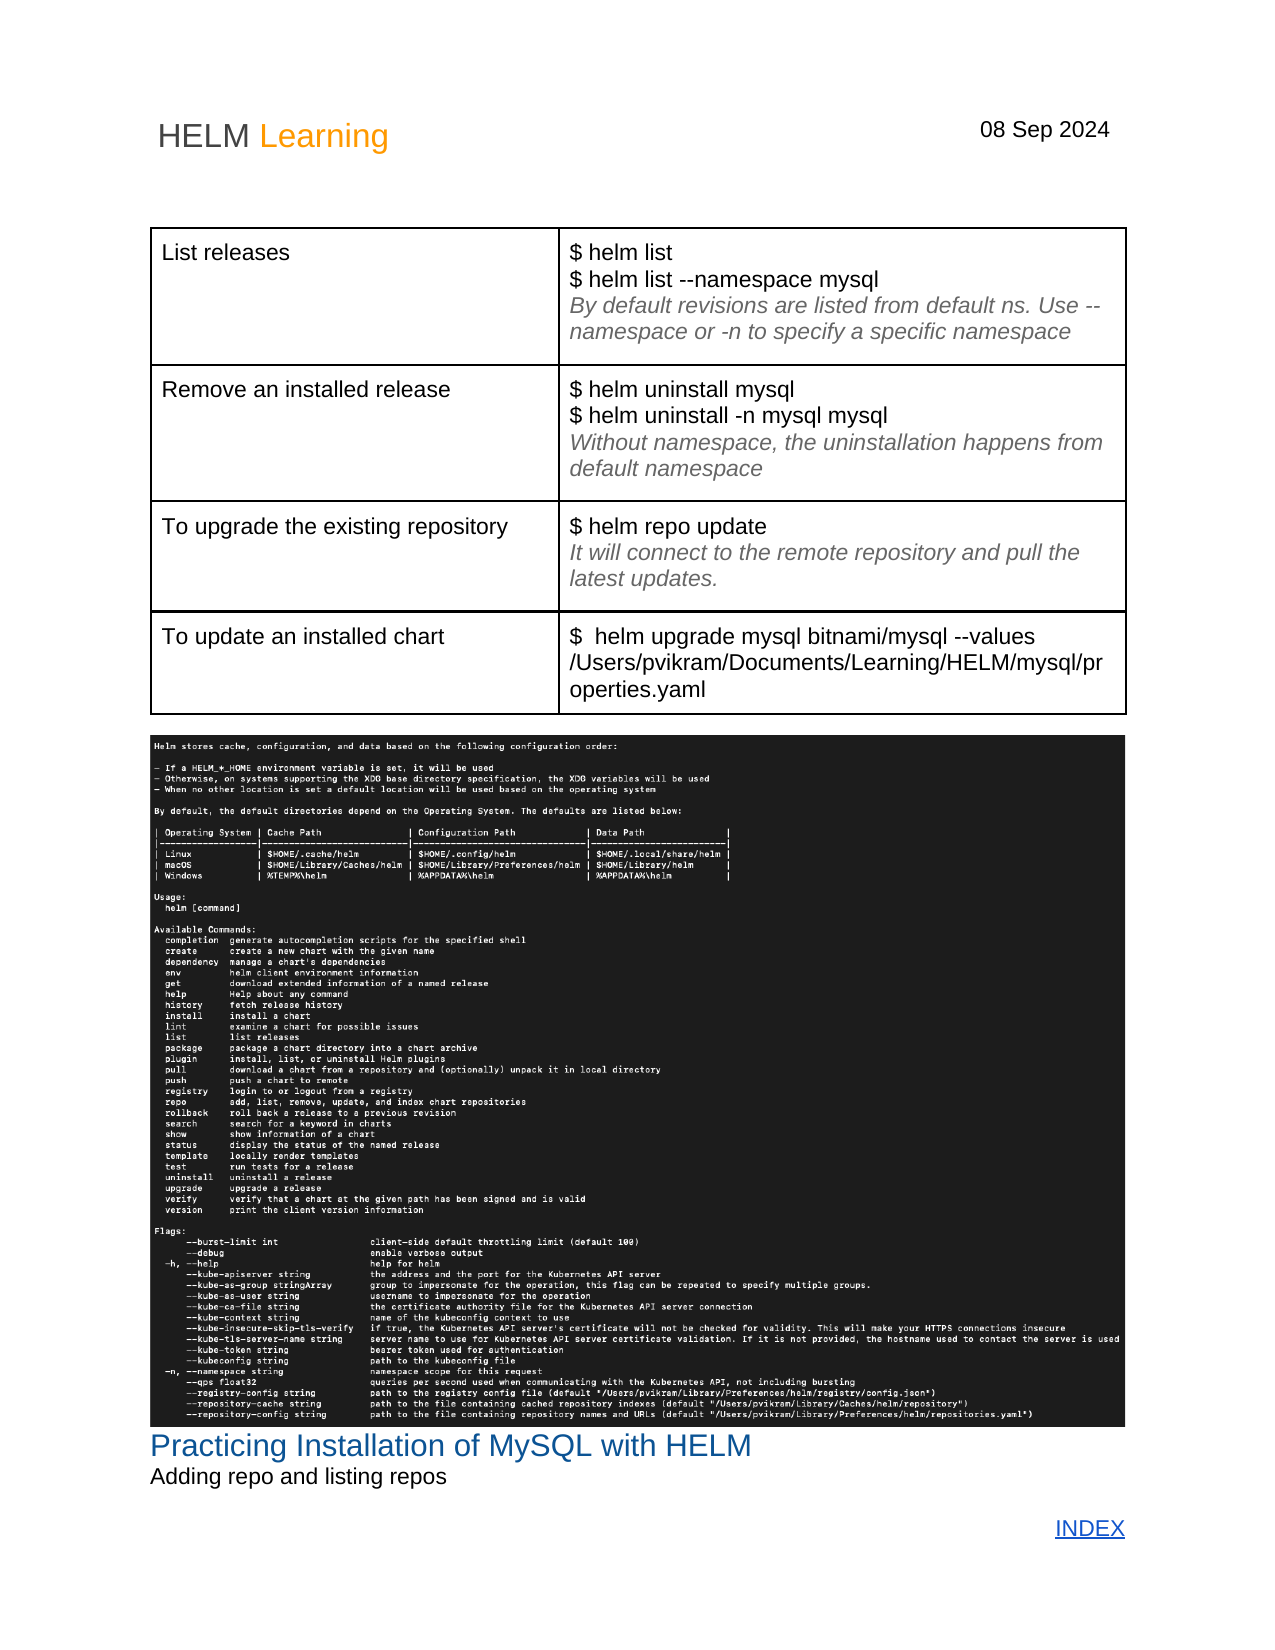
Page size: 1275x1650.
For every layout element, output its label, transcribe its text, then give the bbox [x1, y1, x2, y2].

table_cell $ helm repo update It will connect to the remote repository and pull the latest updates. [560, 502, 1125, 610]
table_cell Remove an installed release [152, 366, 558, 500]
table_cell $ helm upgrade mysql bitnami/mysql --values /Users/pvikram/Documents/Learning/HELM/mysql/properties.yaml [560, 613, 1125, 712]
table_cell To upgrade the existing repository [152, 502, 558, 610]
table_cell To update an installed chart [152, 613, 558, 712]
table_cell $ helm uninstall mysql $ helm uninstall -n mysql mysql Without namespace, the uninstallation happens from default namespace [560, 366, 1125, 500]
table_cell $ helm list $ helm list --namespace mysql By default revisions are listed from default ns. Use --namespace or -n to specify a specific namespace [560, 229, 1125, 363]
table_cell List releases [152, 229, 558, 363]
text Adding repo and listing repos [150, 1463, 1125, 1489]
picture [150, 735, 1125, 1427]
subtitle Practicing Installation of MySQL with HELM [150, 1427, 1125, 1463]
